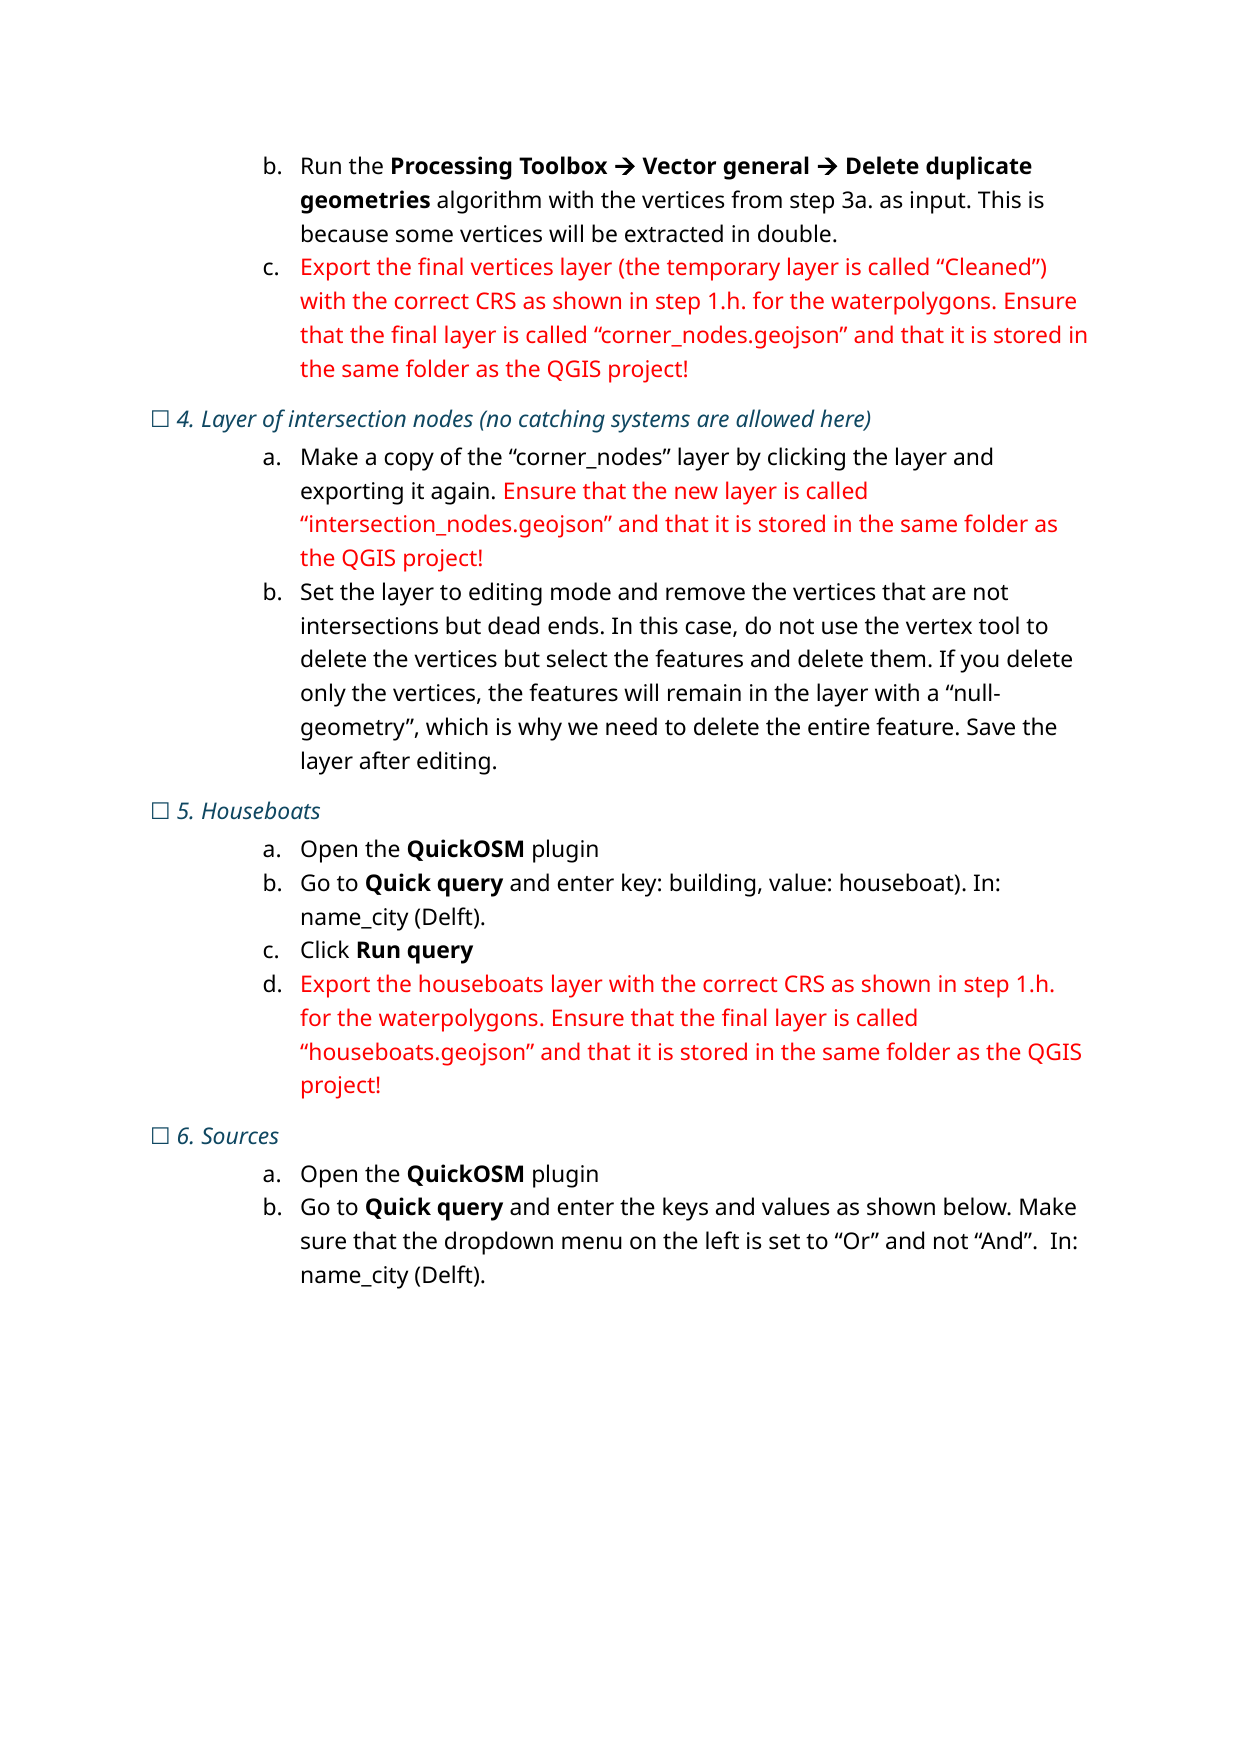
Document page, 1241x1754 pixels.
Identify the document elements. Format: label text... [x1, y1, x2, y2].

subtitle 6. Sources [150, 1119, 1090, 1151]
list Make a copy of the “corner_nodes” layer by clicking the layer and exporting it again. Ensure that the new layer is called “intersection_nodes.geojson” and that it is stored in the same folder as the QGIS project! [262, 441, 1090, 573]
list Go to Quick query and enter key: building, value: houseboat). In: name_city (Delft). [262, 867, 1090, 932]
subtitle 4. Layer of intersection nodes (no catching systems are allowed here) [150, 403, 1090, 434]
list Open the QuickOSM plugin [262, 1157, 1090, 1189]
list Go to Quick query and enter the keys and values as shown below. Make sure that the dropdown menu on the left is set to “Or” and not “And”. In: name_city (Delft). [262, 1191, 1090, 1290]
list Open the QuickOSM plugin [262, 833, 1090, 864]
list Export the houseboats layer with the correct CRS as shown in step 1.h. for the waterpolygons. Ensure that the final layer is called “houseboats.geojson” and that it is stored in the same folder as the QGIS project! [262, 968, 1090, 1100]
list Click Run query [262, 934, 1090, 965]
list Run the Processing Toolbox Vector general Delete duplicate geometries algorithm with the vertices from step 3a. as input. This is because some vertices will be extracted in double. [262, 150, 1090, 249]
subtitle 5. Houseboats [150, 795, 1090, 826]
list Set the layer to editing mode and remove the vertices that are not intersections but dead ends. In this case, do not use the vertex tool to delete the vertices but select the features and delete them. If you delete only the vertices, the features will remain in the layer with a “null-geometry”, which is why we need to delete the entire feature. Save the layer after editing. [262, 576, 1090, 776]
list Export the final vertices layer (the temporary layer is called “Cleaned”) with the correct CRS as shown in step 1.h. for the waterpolygons. Ensure that the final layer is called “corner_nodes.geojson” and that it is stored in the same folder as the QGIS project! [262, 251, 1090, 384]
